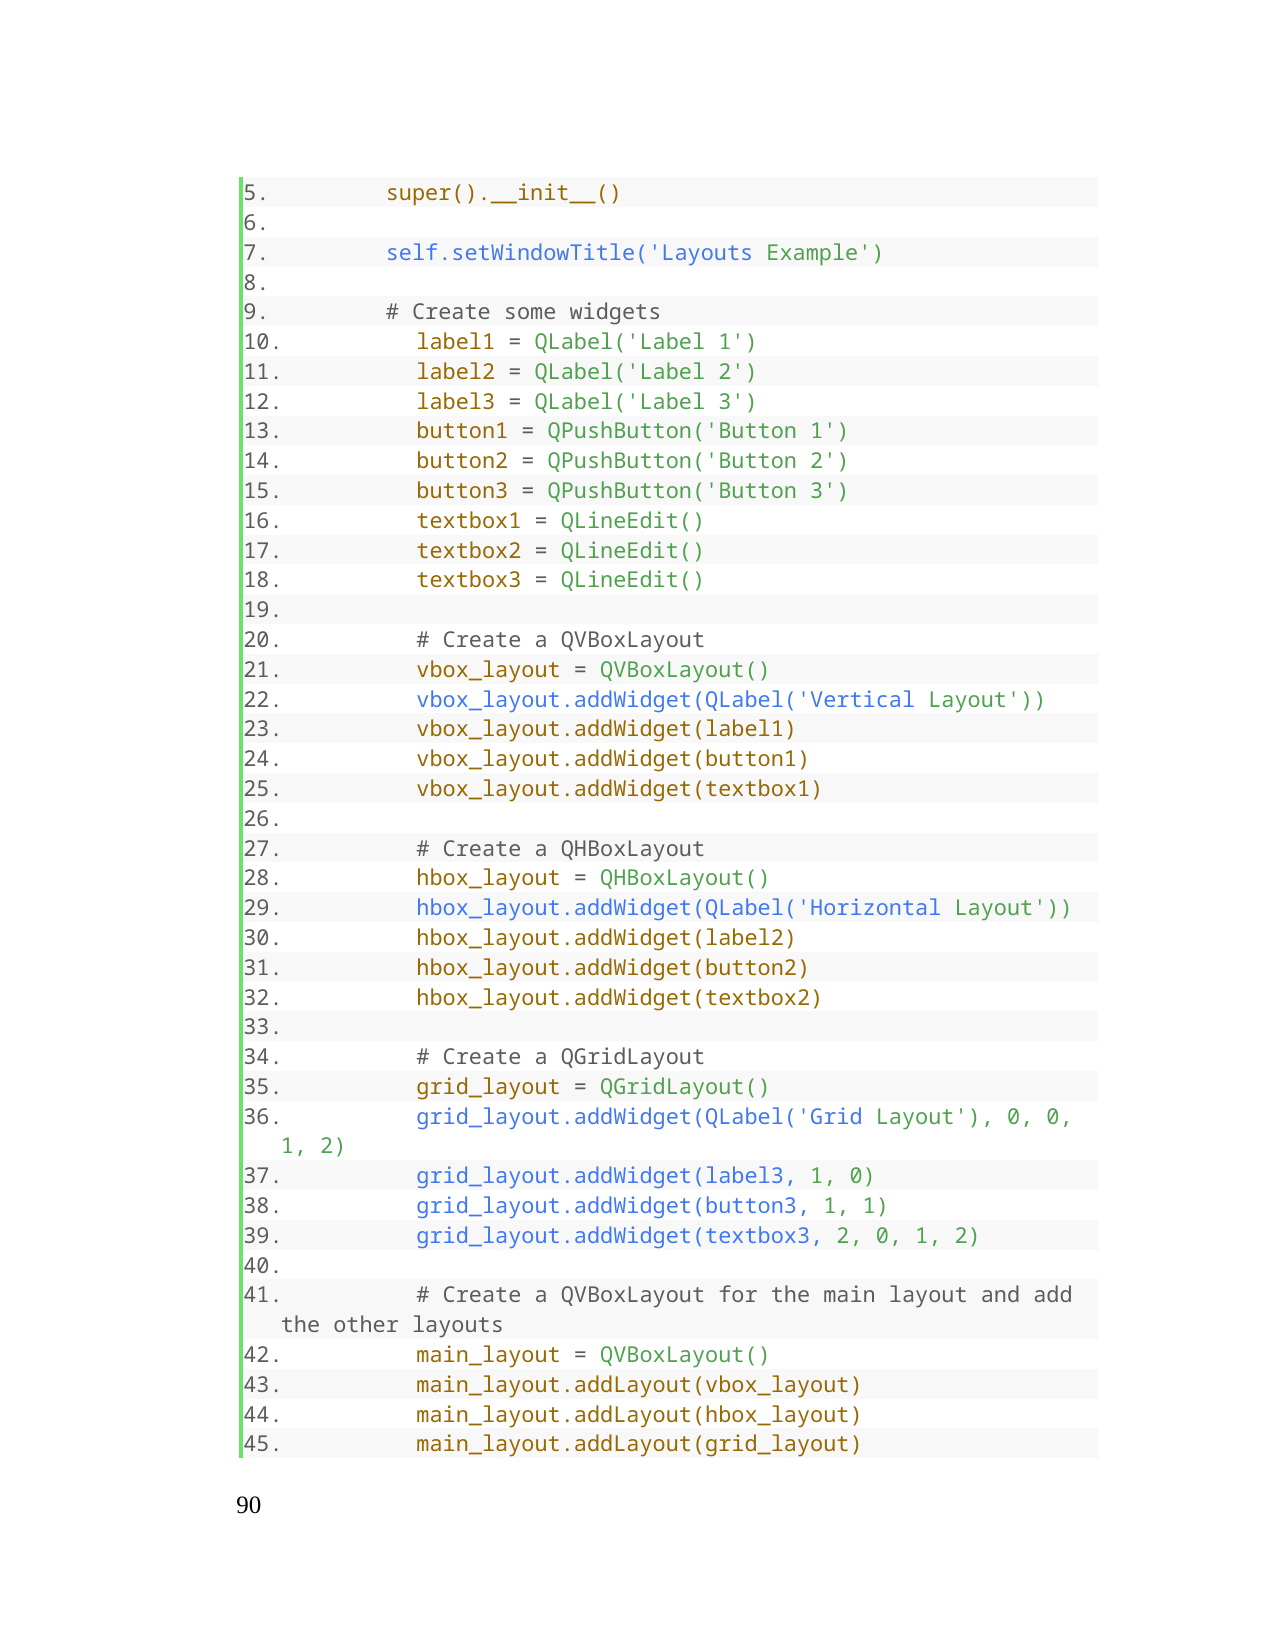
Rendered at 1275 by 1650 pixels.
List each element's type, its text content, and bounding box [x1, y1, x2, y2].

list hbox_layout.addWidget(textbox2) [243, 982, 1098, 1011]
list button3 = QPushButton('Button 3') [243, 475, 1098, 505]
list # Create a QVBoxLayout [243, 624, 1098, 654]
list grid_layout.addWidget(label3, 1, 0) [243, 1160, 1098, 1190]
list hbox_layout.addWidget(button2) [243, 952, 1098, 982]
list button1 = QPushButton('Button 1') [243, 416, 1098, 445]
list self.setWindowTitle('Layouts Example') [243, 237, 1098, 267]
list textbox2 = QLineEdit() [243, 535, 1098, 564]
list # Create some widgets [243, 296, 1098, 326]
list vbox_layout.addWidget(QLabel('Vertical Layout')) [243, 684, 1098, 713]
list vbox_layout.addWidget(textbox1) [243, 773, 1098, 803]
list vbox_layout = QVBoxLayout() [243, 654, 1098, 684]
list label1 = QLabel('Label 1') [243, 326, 1098, 356]
list # Create a QHBoxLayout [243, 833, 1098, 862]
list hbox_layout.addWidget(label2) [243, 922, 1098, 952]
list main_layout.addLayout(vbox_layout) [243, 1369, 1098, 1399]
list vbox_layout.addWidget(label1) [243, 713, 1098, 743]
list hbox_layout.addWidget(QLabel('Horizontal Layout')) [243, 892, 1098, 922]
list # Create a QVBoxLayout for the main layout and add the other layouts [243, 1279, 1098, 1339]
list grid_layout = QGridLayout() [243, 1071, 1098, 1101]
list textbox3 = QLineEdit() [243, 564, 1098, 594]
list label3 = QLabel('Label 3') [243, 386, 1098, 416]
list label2 = QLabel('Label 2') [243, 356, 1098, 386]
list # Create a QGridLayout [243, 1041, 1098, 1071]
list grid_layout.addWidget(button3, 1, 1) [243, 1190, 1098, 1220]
list main_layout = QVBoxLayout() [243, 1339, 1098, 1369]
list main_layout.addLayout(hbox_layout) [243, 1399, 1098, 1428]
list hbox_layout = QHBoxLayout() [243, 862, 1098, 892]
list main_layout.addLayout(grid_layout) [243, 1428, 1098, 1458]
list vbox_layout.addWidget(button1) [243, 743, 1098, 773]
list textbox1 = QLineEdit() [243, 505, 1098, 535]
list grid_layout.addWidget(textbox3, 2, 0, 1, 2) [243, 1220, 1098, 1250]
list super().__init__() [243, 177, 1098, 207]
list button2 = QPushButton('Button 2') [243, 445, 1098, 475]
list grid_layout.addWidget(QLabel('Grid Layout'), 0, 0, 1, 2) [243, 1101, 1098, 1160]
